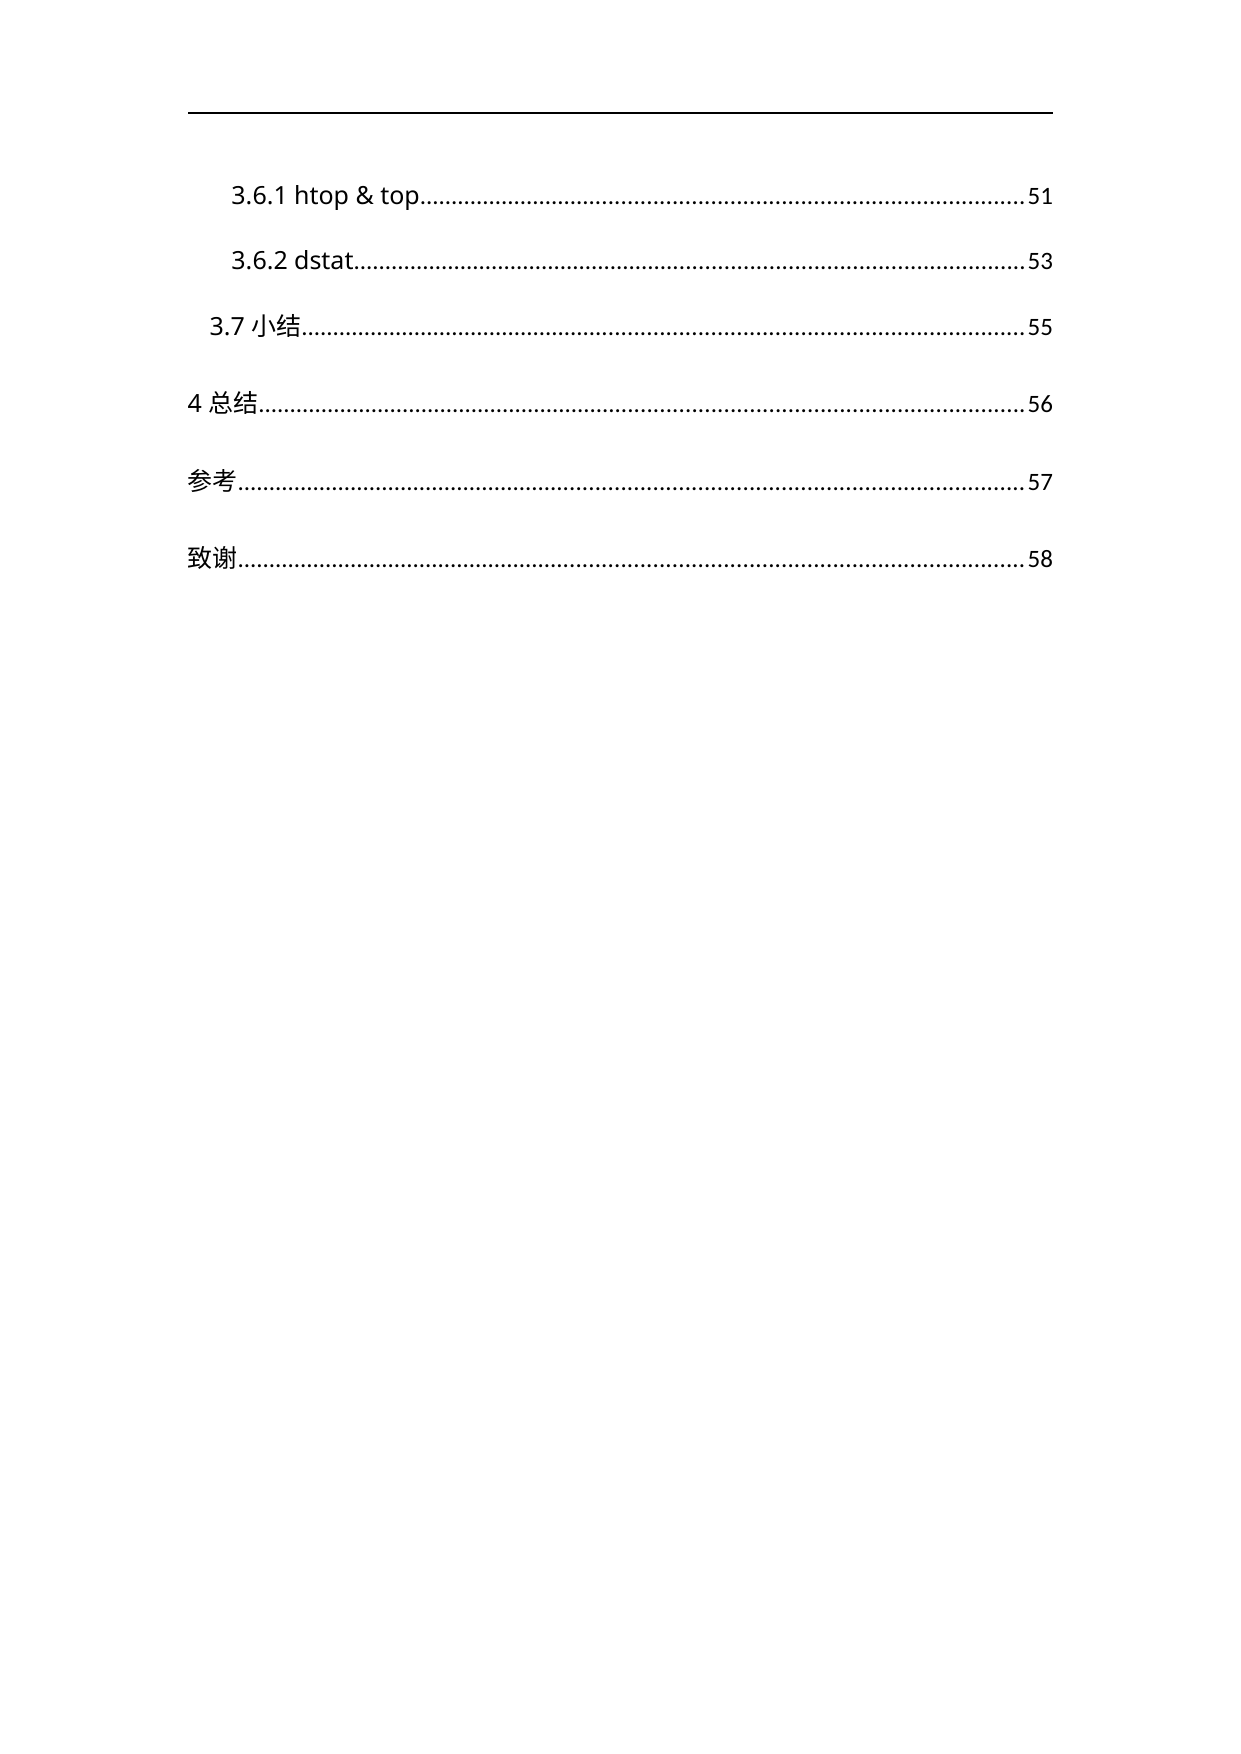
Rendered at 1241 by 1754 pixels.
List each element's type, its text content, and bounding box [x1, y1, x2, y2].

text 4 总结 56 [187, 369, 1053, 434]
text 3.7 小结 55 [209, 292, 1053, 357]
text 参考 57 [187, 447, 1053, 512]
text 3.6.1 htop & top 51 [231, 162, 1053, 227]
text 致谢 58 [187, 524, 1053, 589]
text 3.6.2 dstat 53 [231, 227, 1053, 292]
